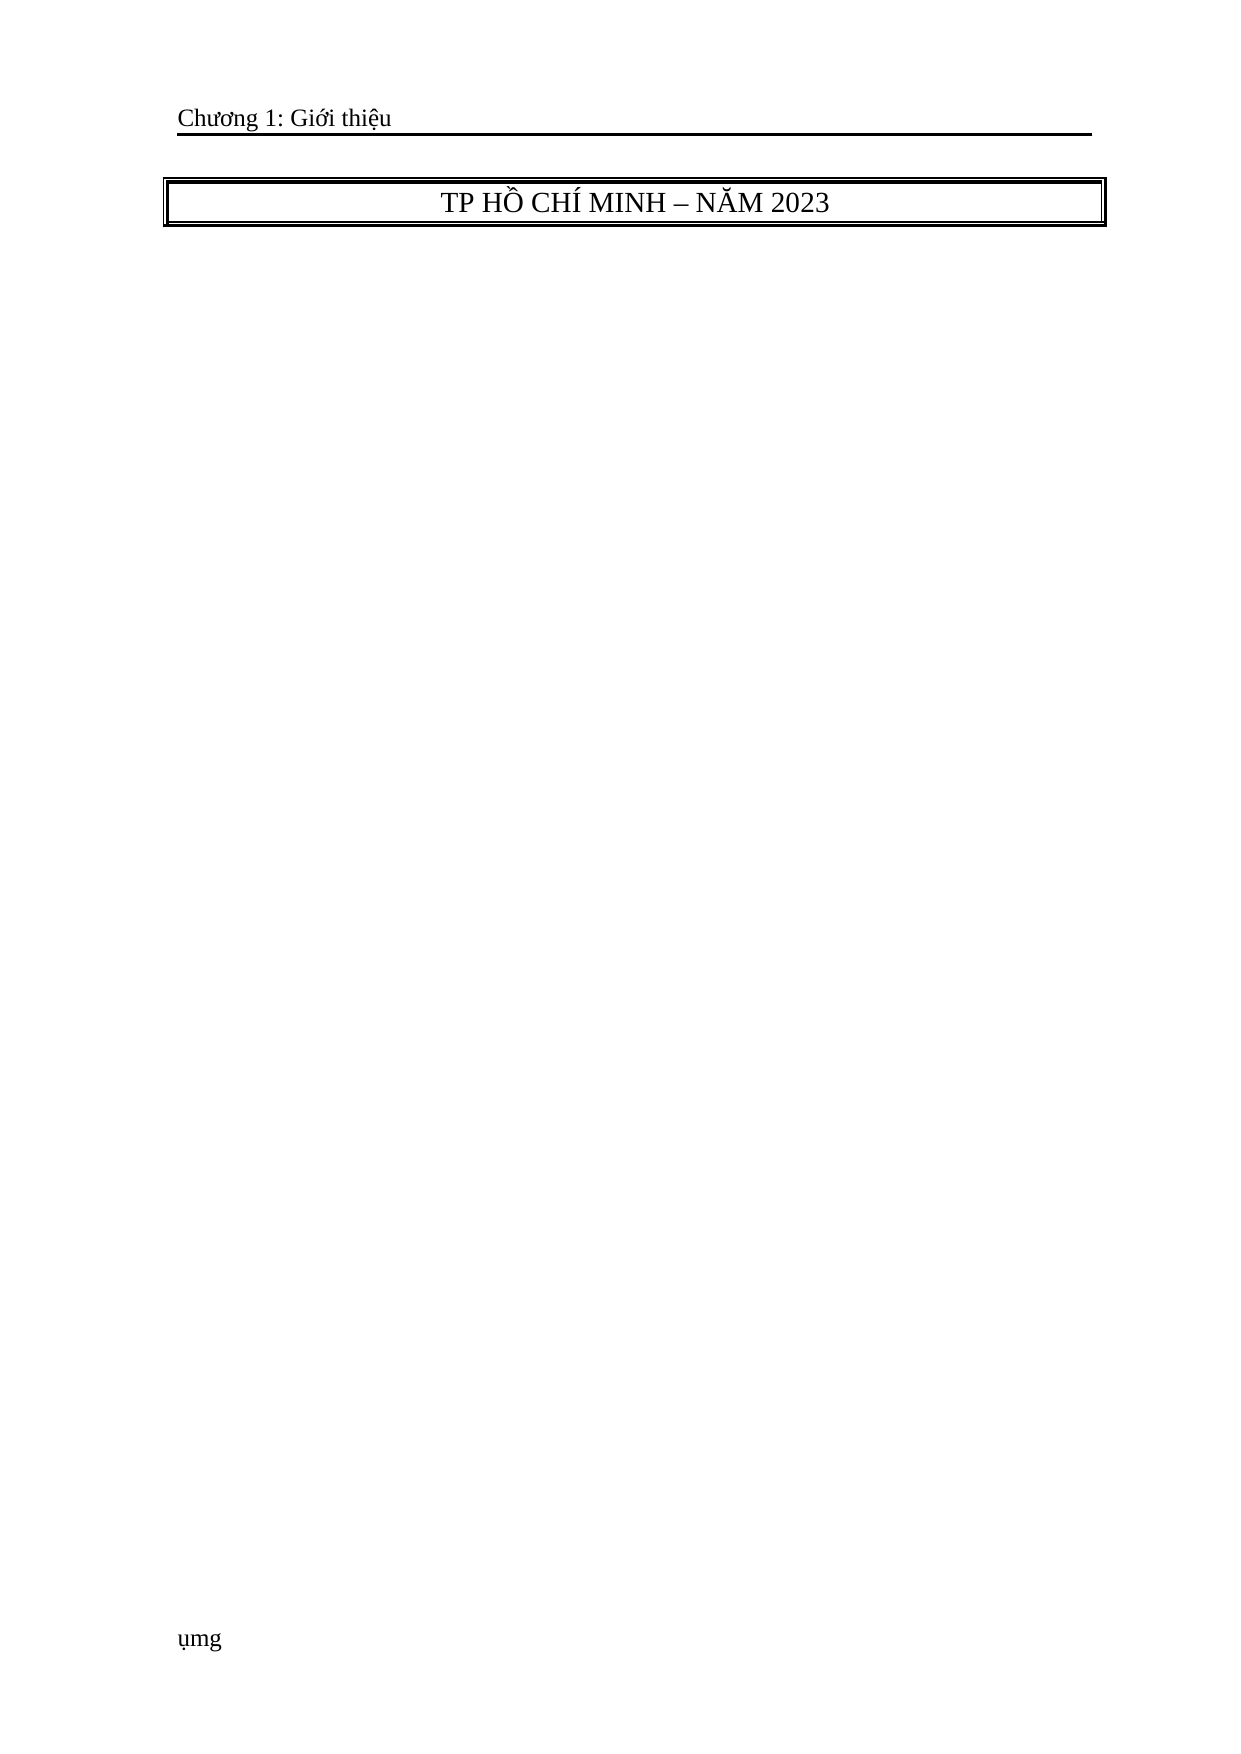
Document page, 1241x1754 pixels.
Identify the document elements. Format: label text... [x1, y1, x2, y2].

text TP HỒ CHÍ MINH – NĂM 2023 [169, 184, 1101, 221]
